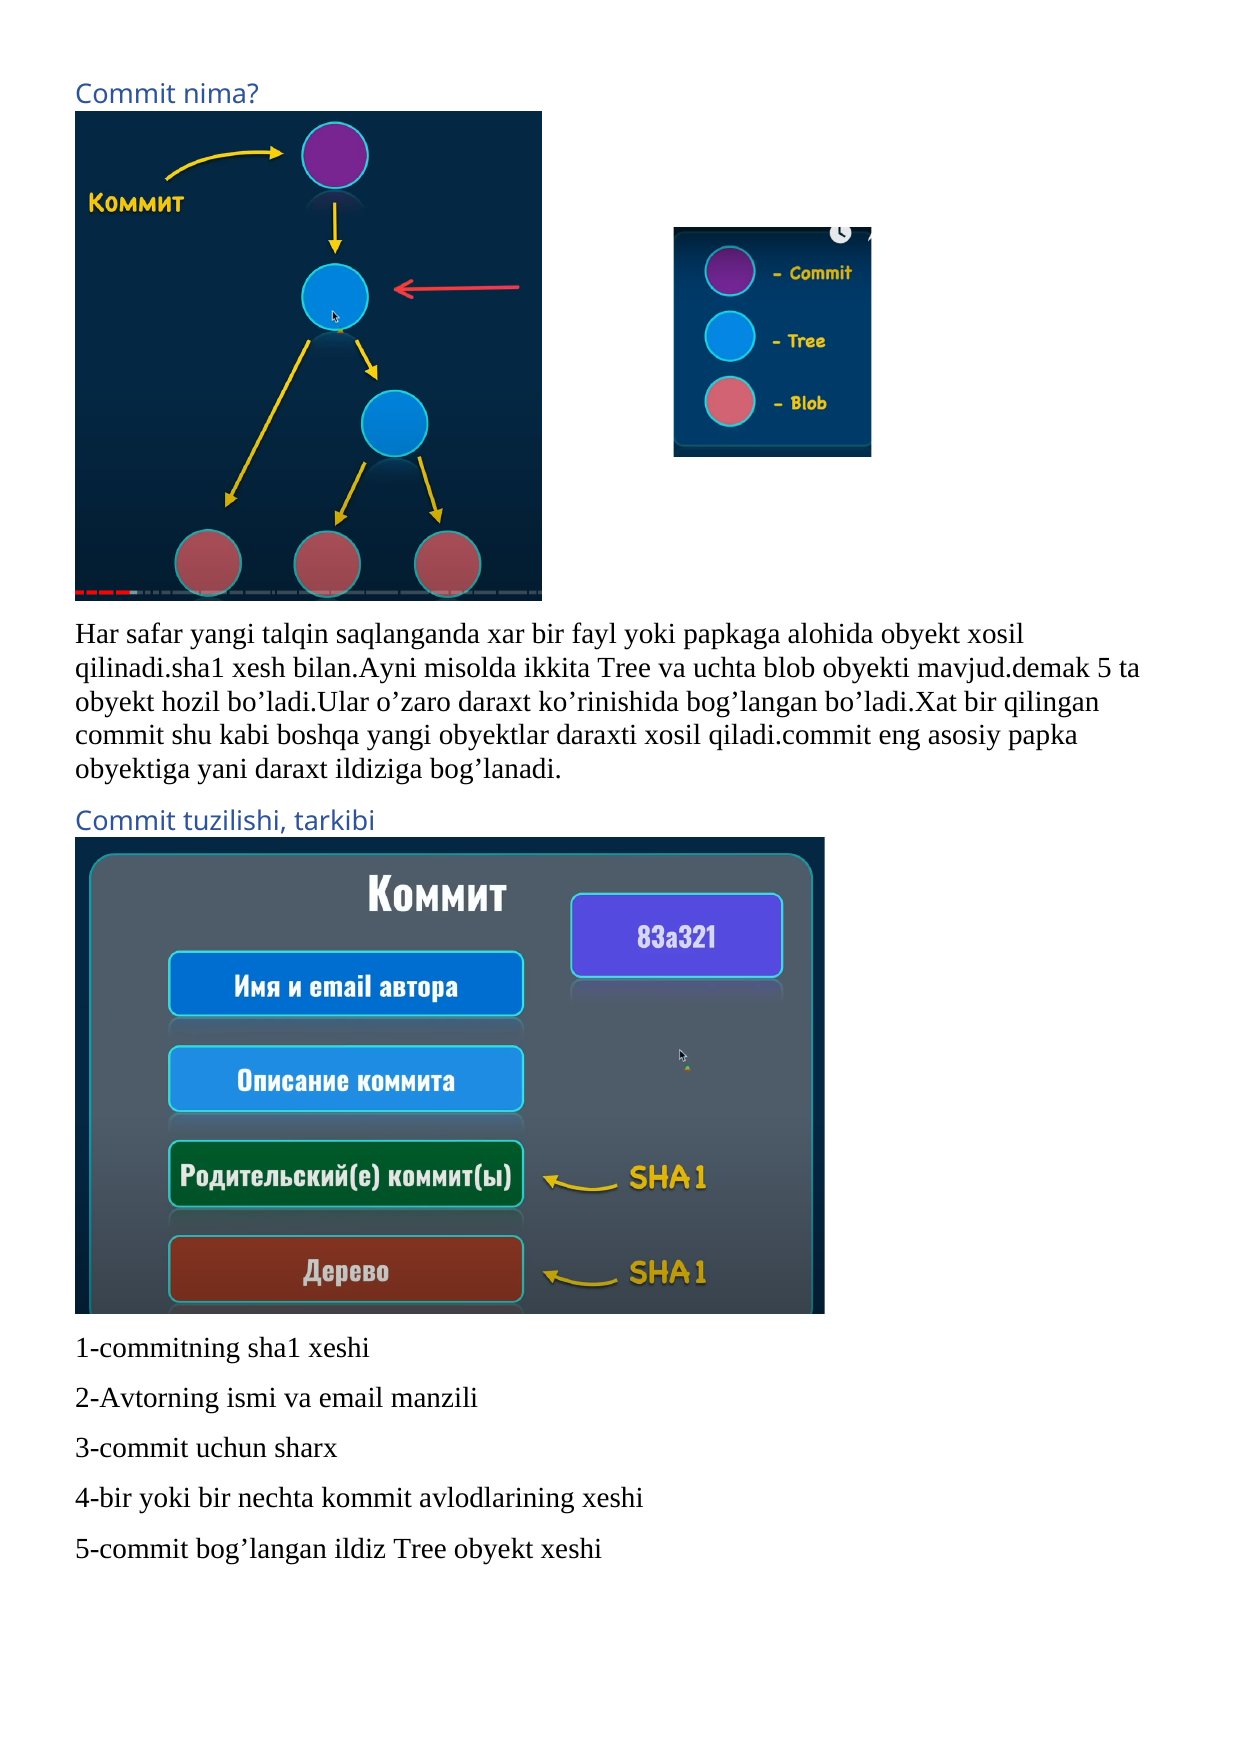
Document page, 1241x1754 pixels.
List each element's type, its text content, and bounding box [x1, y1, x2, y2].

picture [75, 111, 542, 601]
text Har safar yangi talqin saqlanganda xar bir fayl yoki papkaga alohida obyekt xosil qilinadi.sha1 xesh bilan.Ayni misolda ikkita Tree va uchta blob obyekti mavjud.demak 5 ta obyekt hozil bo’ladi.Ular o’zaro daraxt ko’rinishida bog’langan bo’ladi.Xat bir qilingan commit shu kabi boshqa yangi obyektlar daraxti xosil qiladi.commit eng asosiy papka obyektiga yani daraxt ildiziga bog’lanadi. [75, 617, 1165, 784]
text 3-commit uchun sharx [75, 1430, 1165, 1464]
text 4-bir yoki bir nechta kommit avlodlarining xeshi [75, 1481, 1165, 1514]
subtitle Commit tuzilishi, tarkibi [75, 801, 1165, 838]
picture [75, 837, 825, 1314]
text 5-commit bog’langan ildiz Tree obyekt xeshi [75, 1531, 1165, 1564]
subtitle Commit nima? [75, 75, 1165, 112]
text 2-Avtorning ismi va email manzili [75, 1380, 1165, 1414]
picture [673, 227, 872, 457]
text 1-commitning sha1 xeshi [75, 1330, 1165, 1363]
